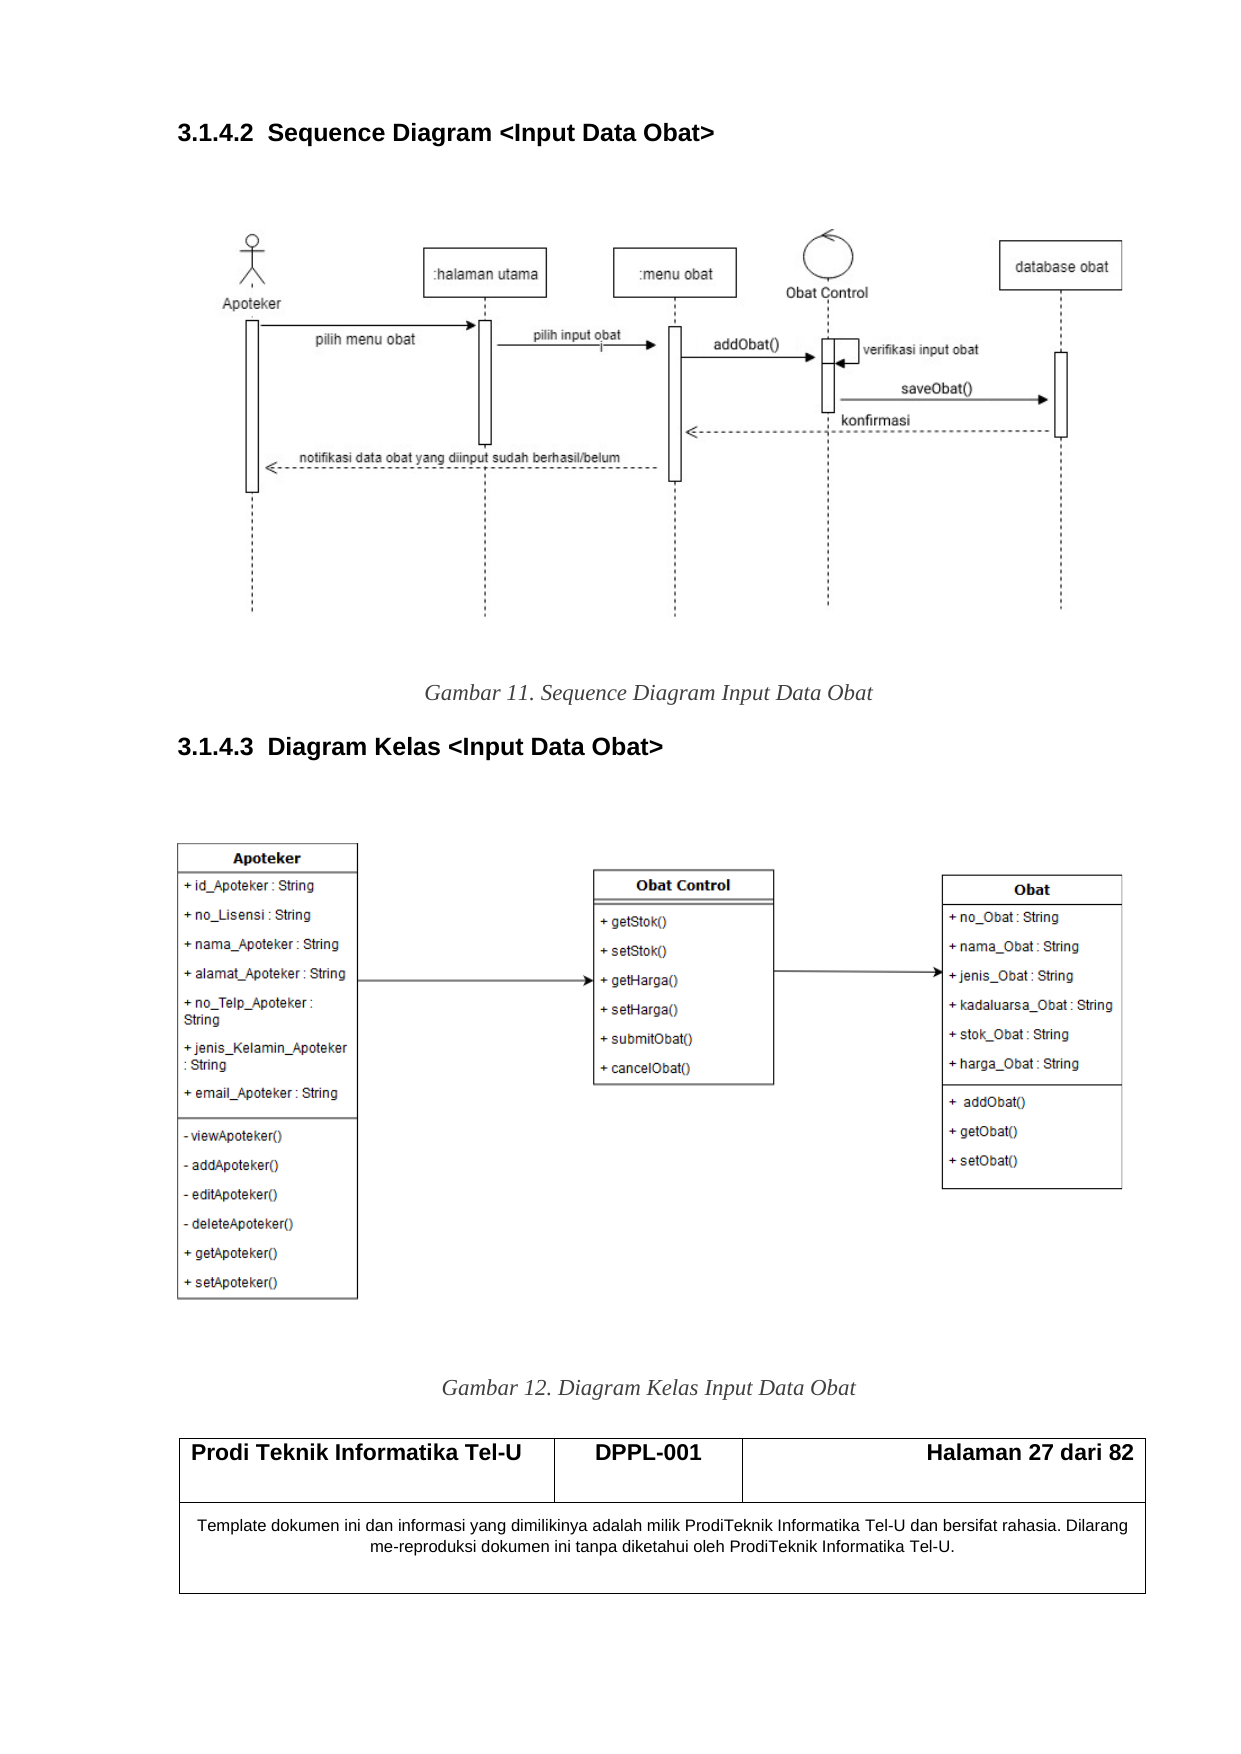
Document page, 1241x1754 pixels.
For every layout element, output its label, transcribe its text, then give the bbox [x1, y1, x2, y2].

text Gambar 11. Sequence Diagram Input Data Obat [177, 617, 1122, 705]
subtitle Diagram Kelas <Input Data Obat> [177, 732, 1122, 792]
picture [177, 229, 1123, 617]
subtitle Sequence Diagram <Input Data Obat> [177, 118, 1122, 178]
text Gambar 12. Diagram Kelas Input Data Obat [177, 1346, 1122, 1401]
picture [177, 843, 1123, 1302]
